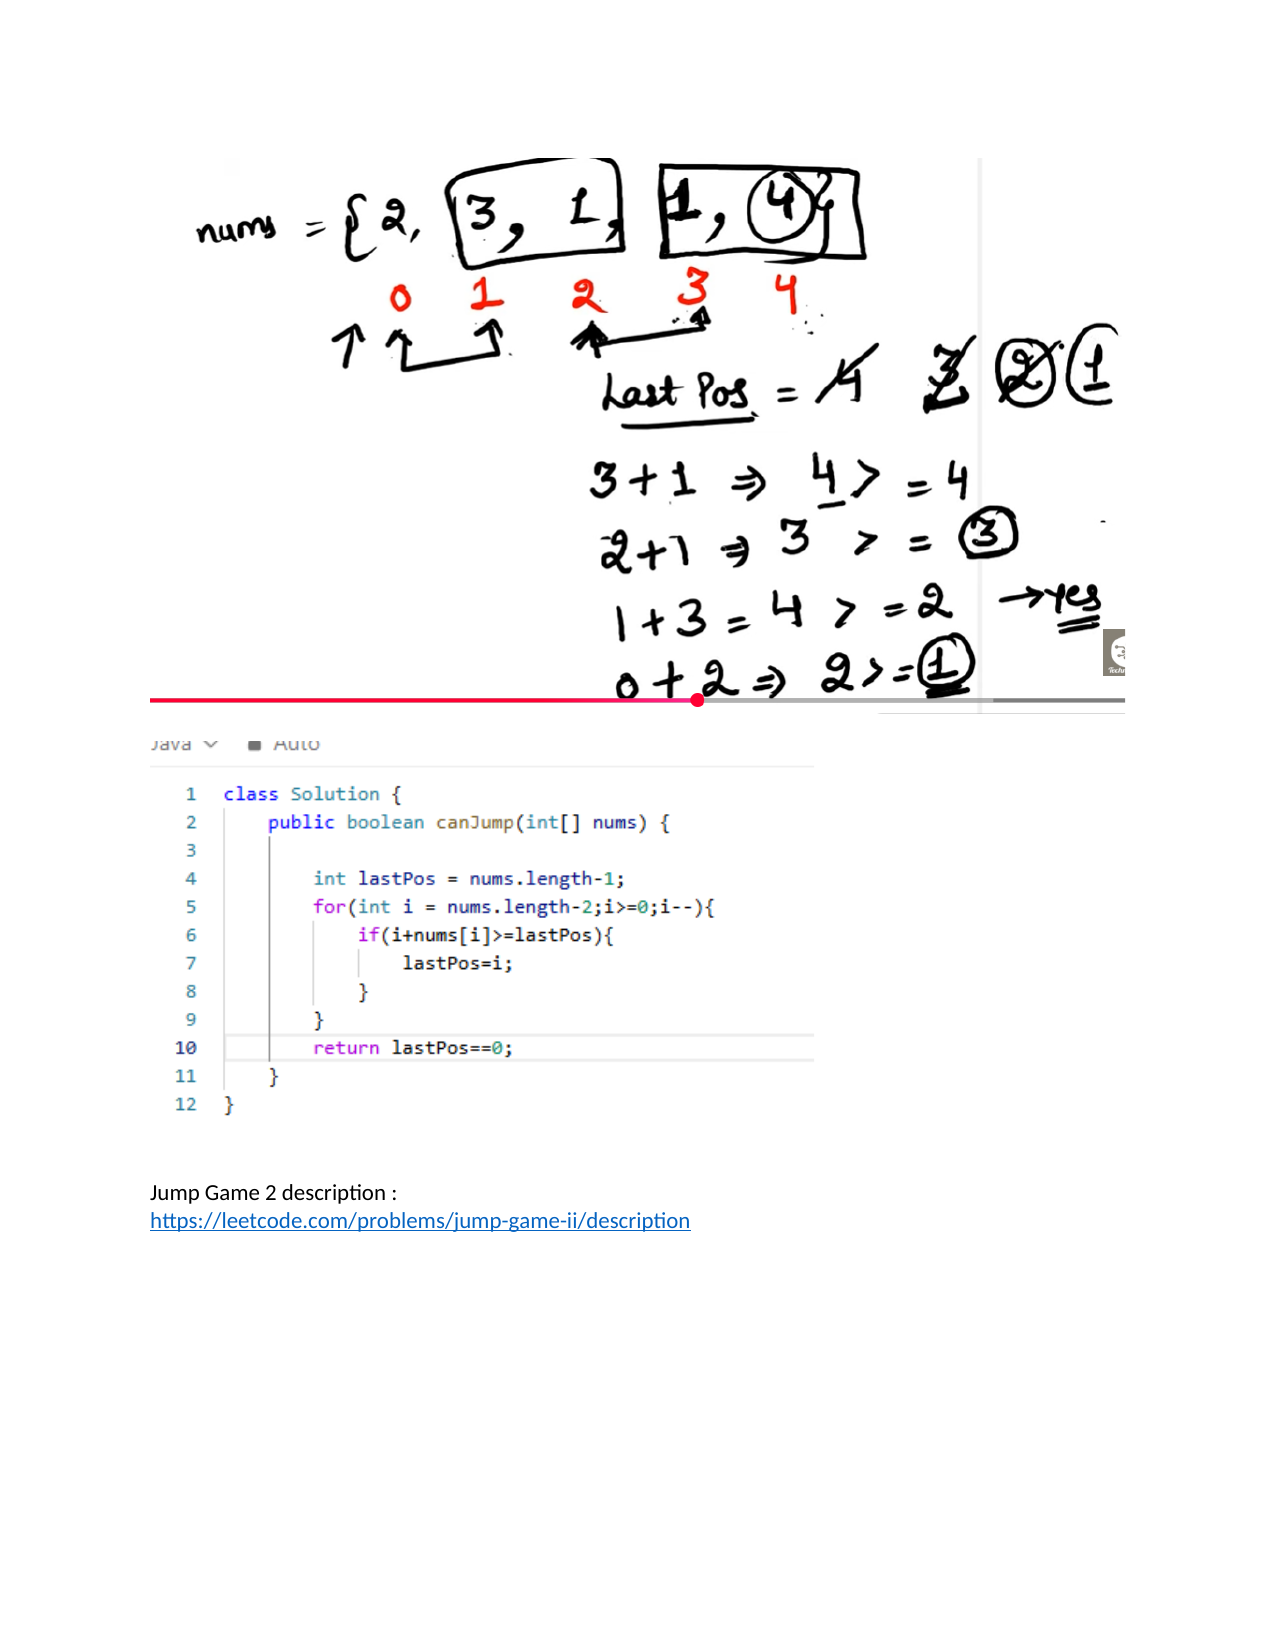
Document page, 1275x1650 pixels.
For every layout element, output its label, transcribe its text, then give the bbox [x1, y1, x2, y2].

picture [150, 150, 1125, 714]
picture [150, 741, 815, 1178]
